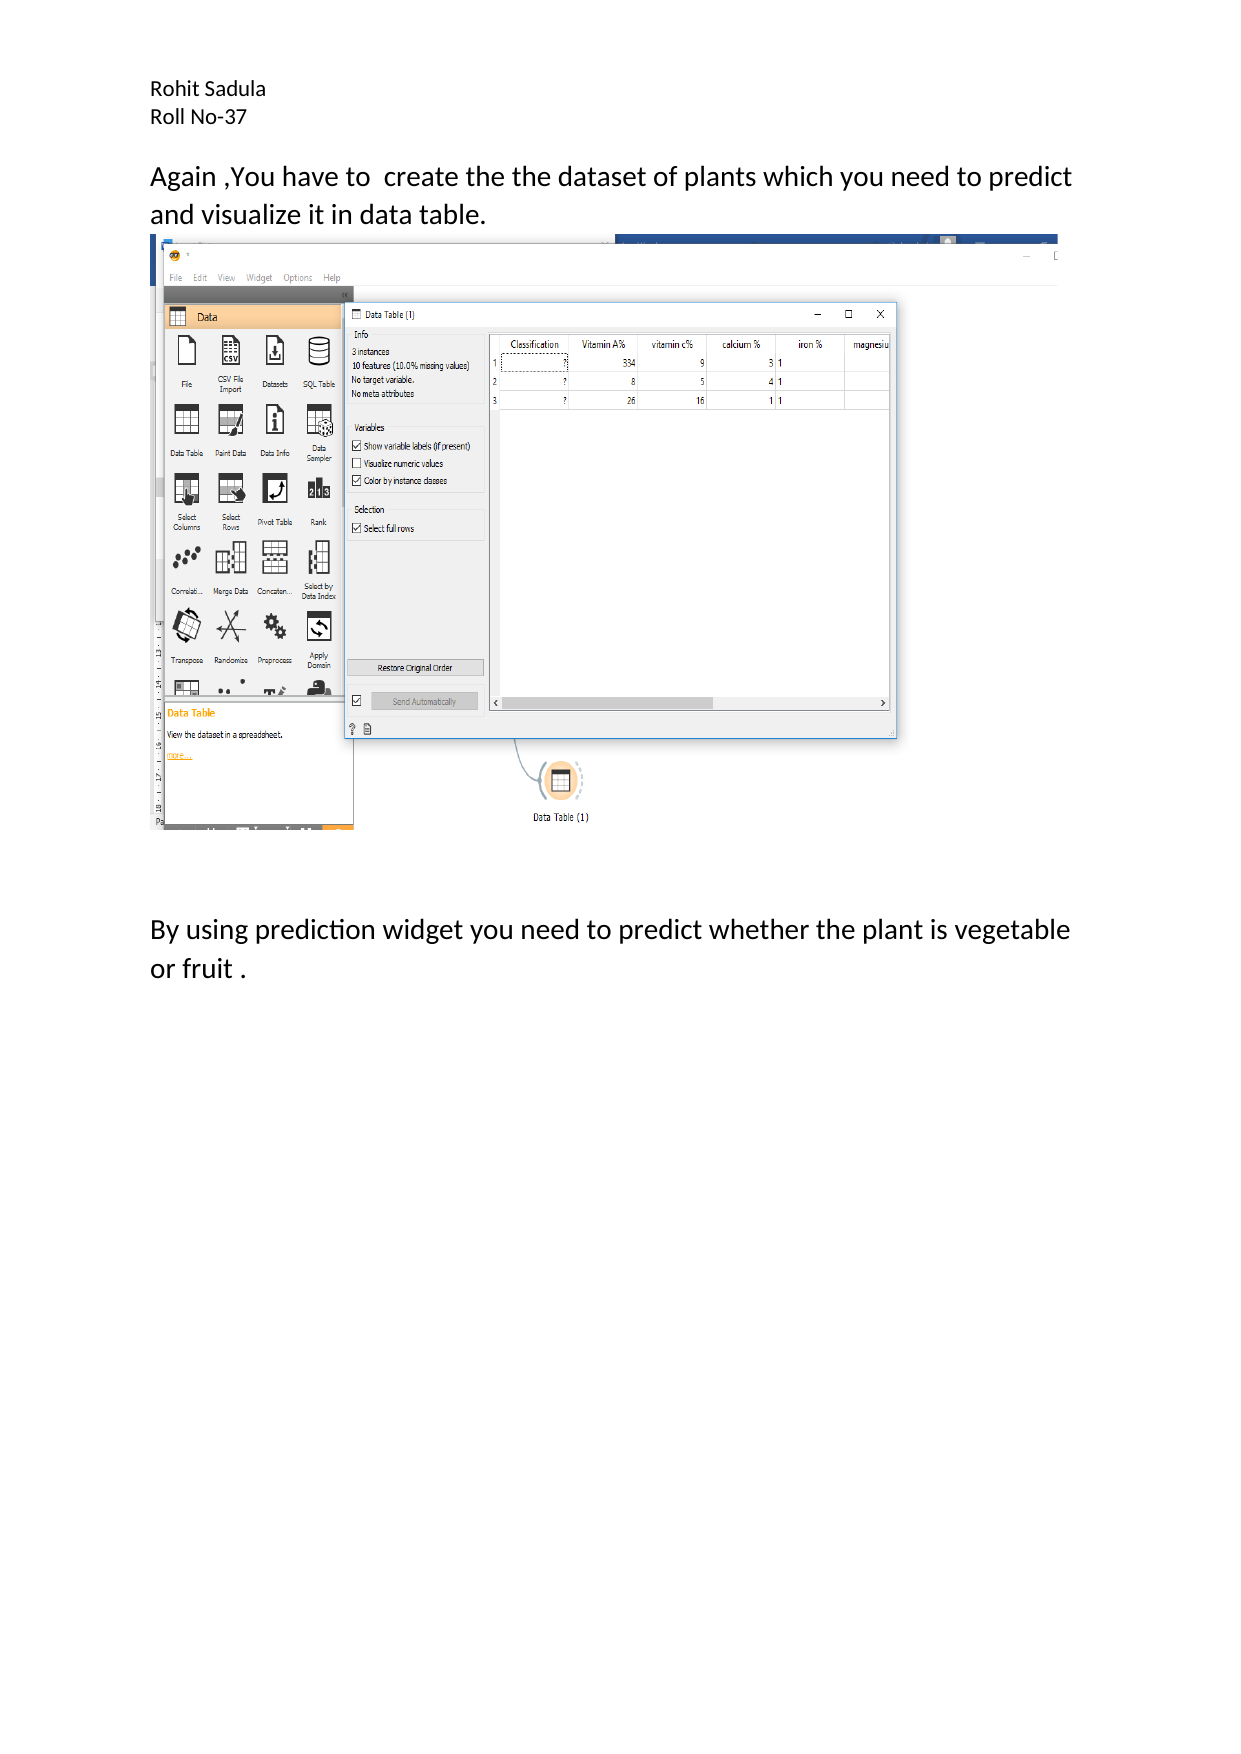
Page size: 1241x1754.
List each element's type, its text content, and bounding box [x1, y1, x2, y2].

picture [150, 234, 1058, 830]
text By using prediction widget you need to predict whether the plant is vegetable or fruit . [150, 911, 1090, 985]
